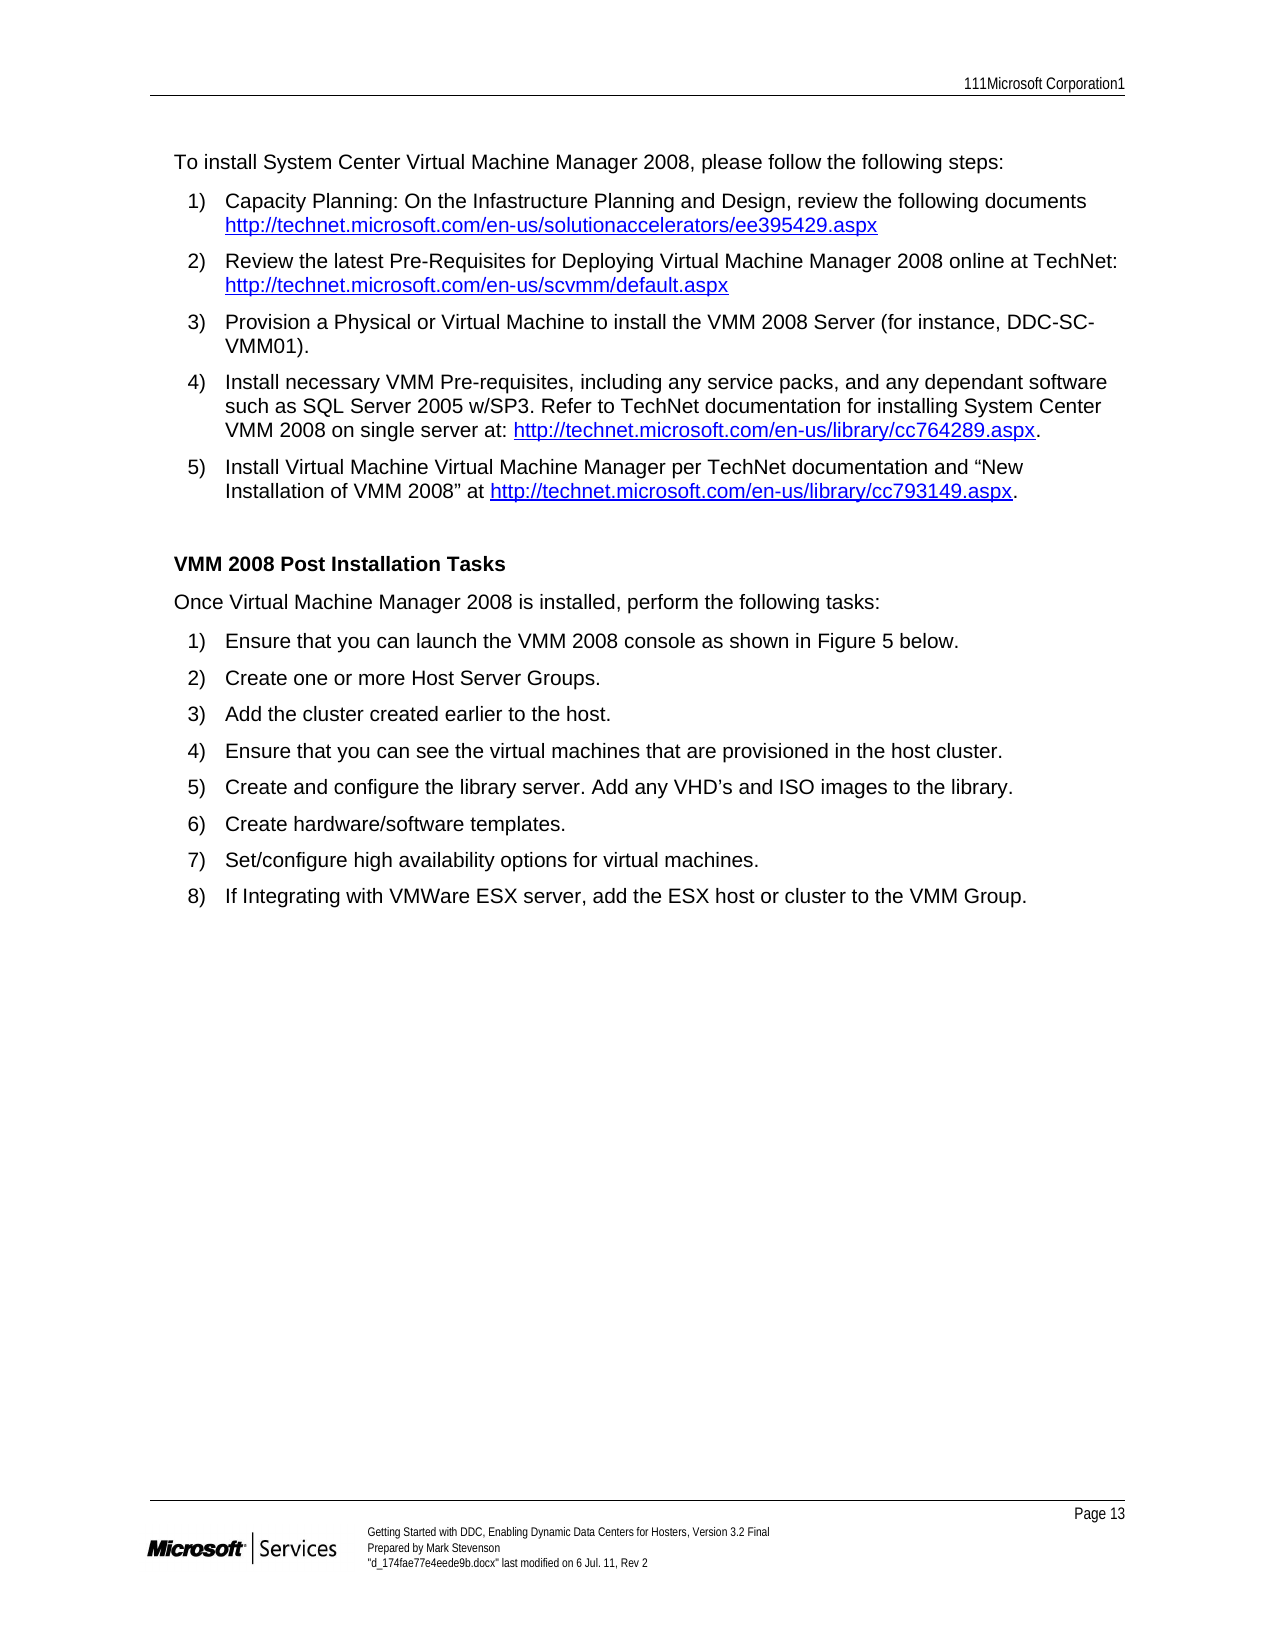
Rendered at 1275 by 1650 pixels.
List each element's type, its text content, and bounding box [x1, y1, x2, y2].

text Once Virtual Machine Manager 2008 is installed, perform the following tasks: [174, 590, 1125, 614]
list Review the latest Pre-Requisites for Deploying Virtual Machine Manager 2008 online at TechNet: http://technet.microsoft.com/en-us/scvmm/default.aspx [187, 249, 1125, 297]
list Add the cluster created earlier to the host. [187, 702, 1125, 726]
picture [138, 1524, 355, 1572]
list Ensure that you can launch the VMM 2008 console as shown in Figure 5 below. [187, 629, 1125, 653]
list Ensure that you can see the virtual machines that are provisioned in the host cluster. [187, 738, 1125, 762]
list Create and configure the library server. Add any VHD’s and ISO images to the library. [187, 775, 1125, 799]
list Install necessary VMM Pre-requisites, including any service packs, and any dependant software such as SQL Server 2005 w/SP3. Refer to TechNet documentation for installing System Center VMM 2008 on single server at: http://technet.microsoft.com/en-us/library/cc764289.aspx. [187, 370, 1125, 442]
list Provision a Physical or Virtual Machine to install the VMM 2008 Server (for instance, DDC-SC-VMM01). [187, 310, 1125, 358]
list Set/configure high availability options for virtual machines. [187, 848, 1125, 872]
list Create one or more Host Server Groups. [187, 666, 1125, 689]
list If Integrating with VMWare ESX server, add the ESX host or cluster to the VMM Group. [187, 884, 1125, 908]
text To install System Center Virtual Machine Manager 2008, please follow the following steps: [174, 150, 1125, 174]
text VMM 2008 Post Installation Tasks [174, 551, 1125, 575]
list Capacity Planning: On the Infastructure Planning and Design, review the following documents http://technet.microsoft.com/en-us/solutionaccelerators/ee395429.aspx [187, 189, 1125, 237]
list Create hardware/software templates. [187, 811, 1125, 835]
list Install Virtual Machine Virtual Machine Manager per TechNet documentation and “New Installation of VMM 2008” at http://technet.microsoft.com/en-us/library/cc793149.aspx. [187, 454, 1125, 502]
